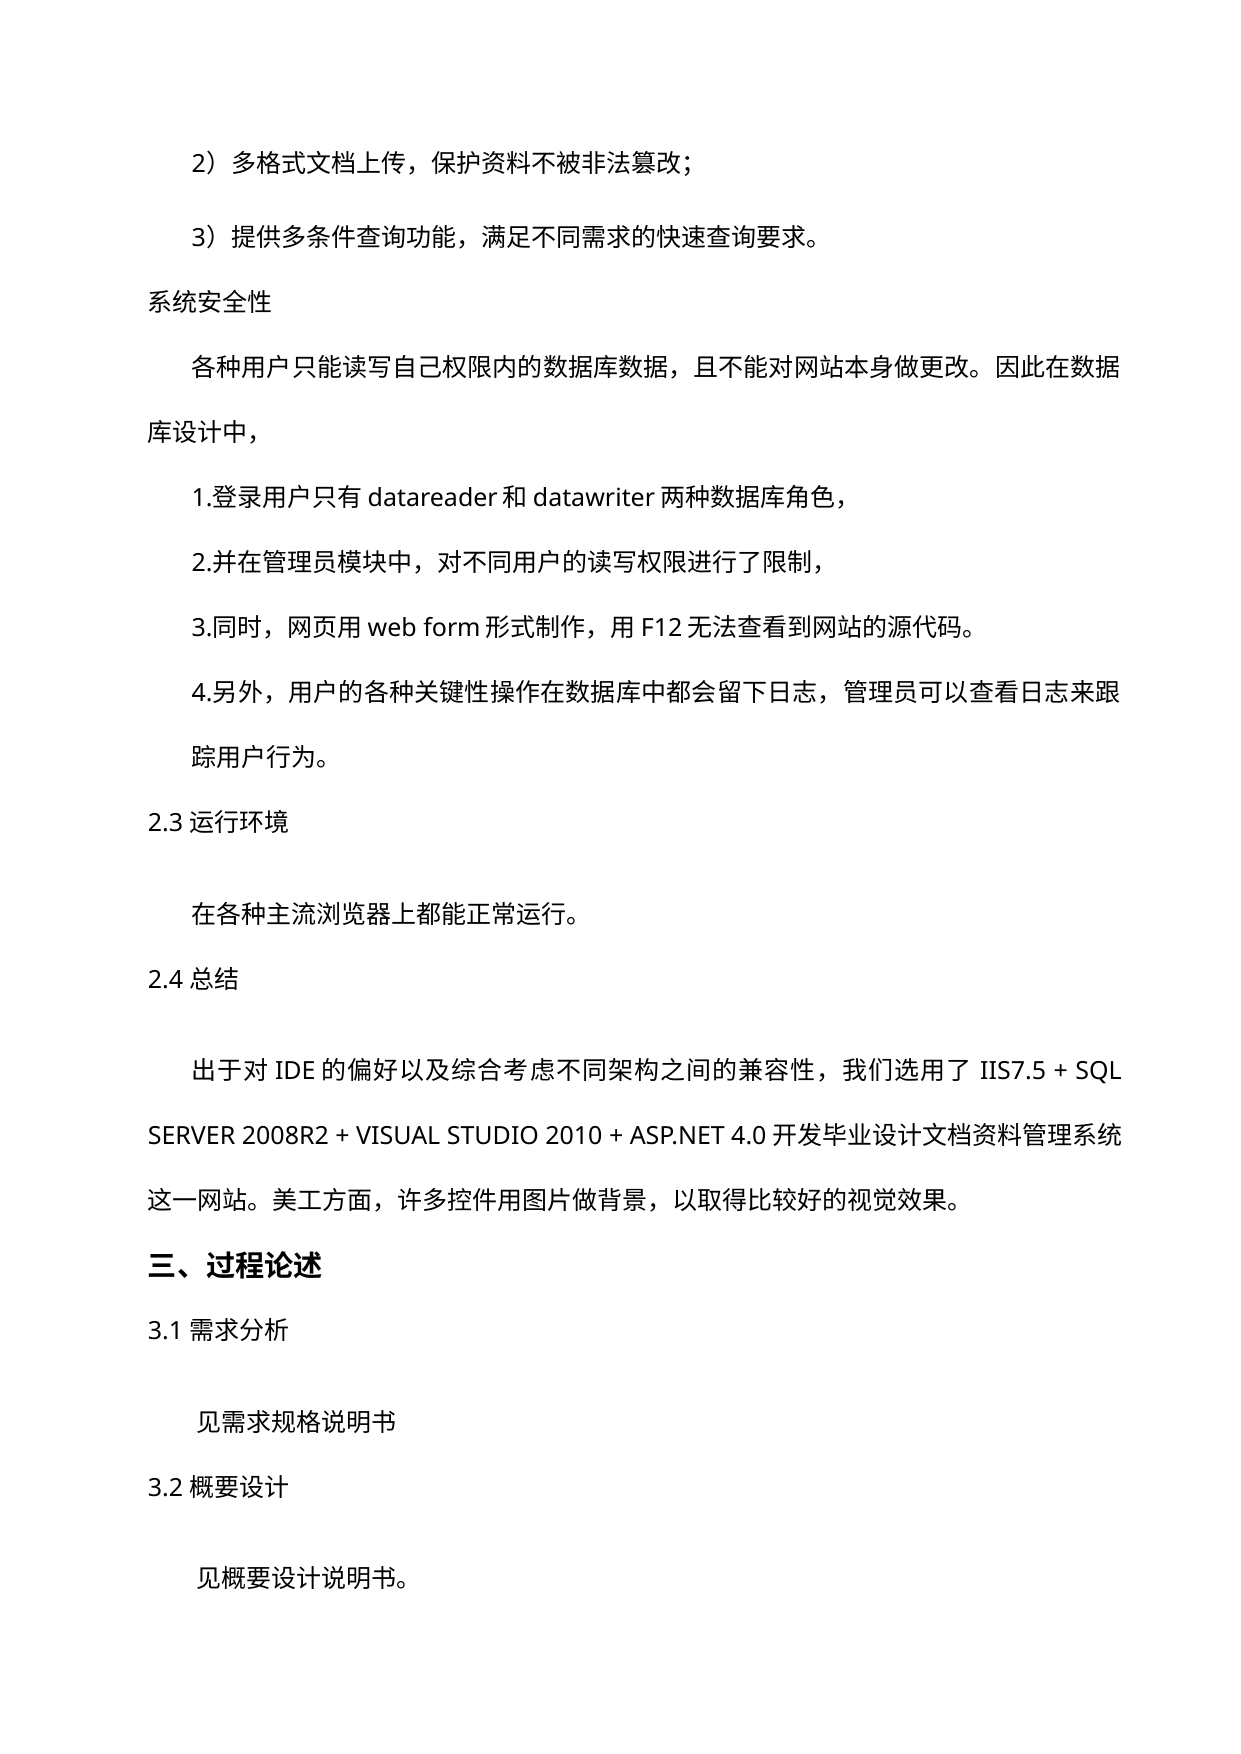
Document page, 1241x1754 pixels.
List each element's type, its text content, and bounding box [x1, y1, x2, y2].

text 3.同时，网页用web form形式制作，用F12无法查看到网站的源代码。 [191, 593, 1122, 658]
subtitle 2.4 总结 [148, 945, 1122, 1010]
text 2.并在管理员模块中，对不同用户的读写权限进行了限制， [191, 528, 1122, 593]
text 出于对IDE的偏好以及综合考虑不同架构之间的兼容性，我们选用了IIS7.5 + SQL SERVER 2008R2 + VISUAL STUDIO 2010 + ASP.NET 4.0开发毕业设计文档资料管理系统这一网站。美工方面，许多控件用图片做背景，以取得比较好的视觉效果。 [148, 1036, 1122, 1231]
subtitle 3.2 概要设计 [148, 1453, 1122, 1518]
subtitle 3.1 需求分析 [148, 1296, 1122, 1361]
text 2）多格式文档上传，保护资料不被非法篡改； [148, 129, 1122, 194]
text 见概要设计说明书。 [148, 1544, 1122, 1609]
text 3）提供多条件查询功能，满足不同需求的快速查询要求。 [148, 203, 1122, 268]
text 见需求规格说明书 [148, 1388, 1122, 1453]
text 1.登录用户只有datareader和datawriter两种数据库角色， [191, 463, 1122, 528]
text 4.另外，用户的各种关键性操作在数据库中都会留下日志，管理员可以查看日志来跟踪用户行为。 [191, 658, 1122, 788]
text 系统安全性 [148, 268, 1122, 333]
text 各种用户只能读写自己权限内的数据库数据，且不能对网站本身做更改。因此在数据库设计中， [148, 333, 1122, 463]
subtitle 三、过程论述 [148, 1231, 1122, 1296]
text 在各种主流浏览器上都能正常运行。 [148, 880, 1122, 945]
subtitle 2.3 运行环境 [148, 788, 1122, 853]
